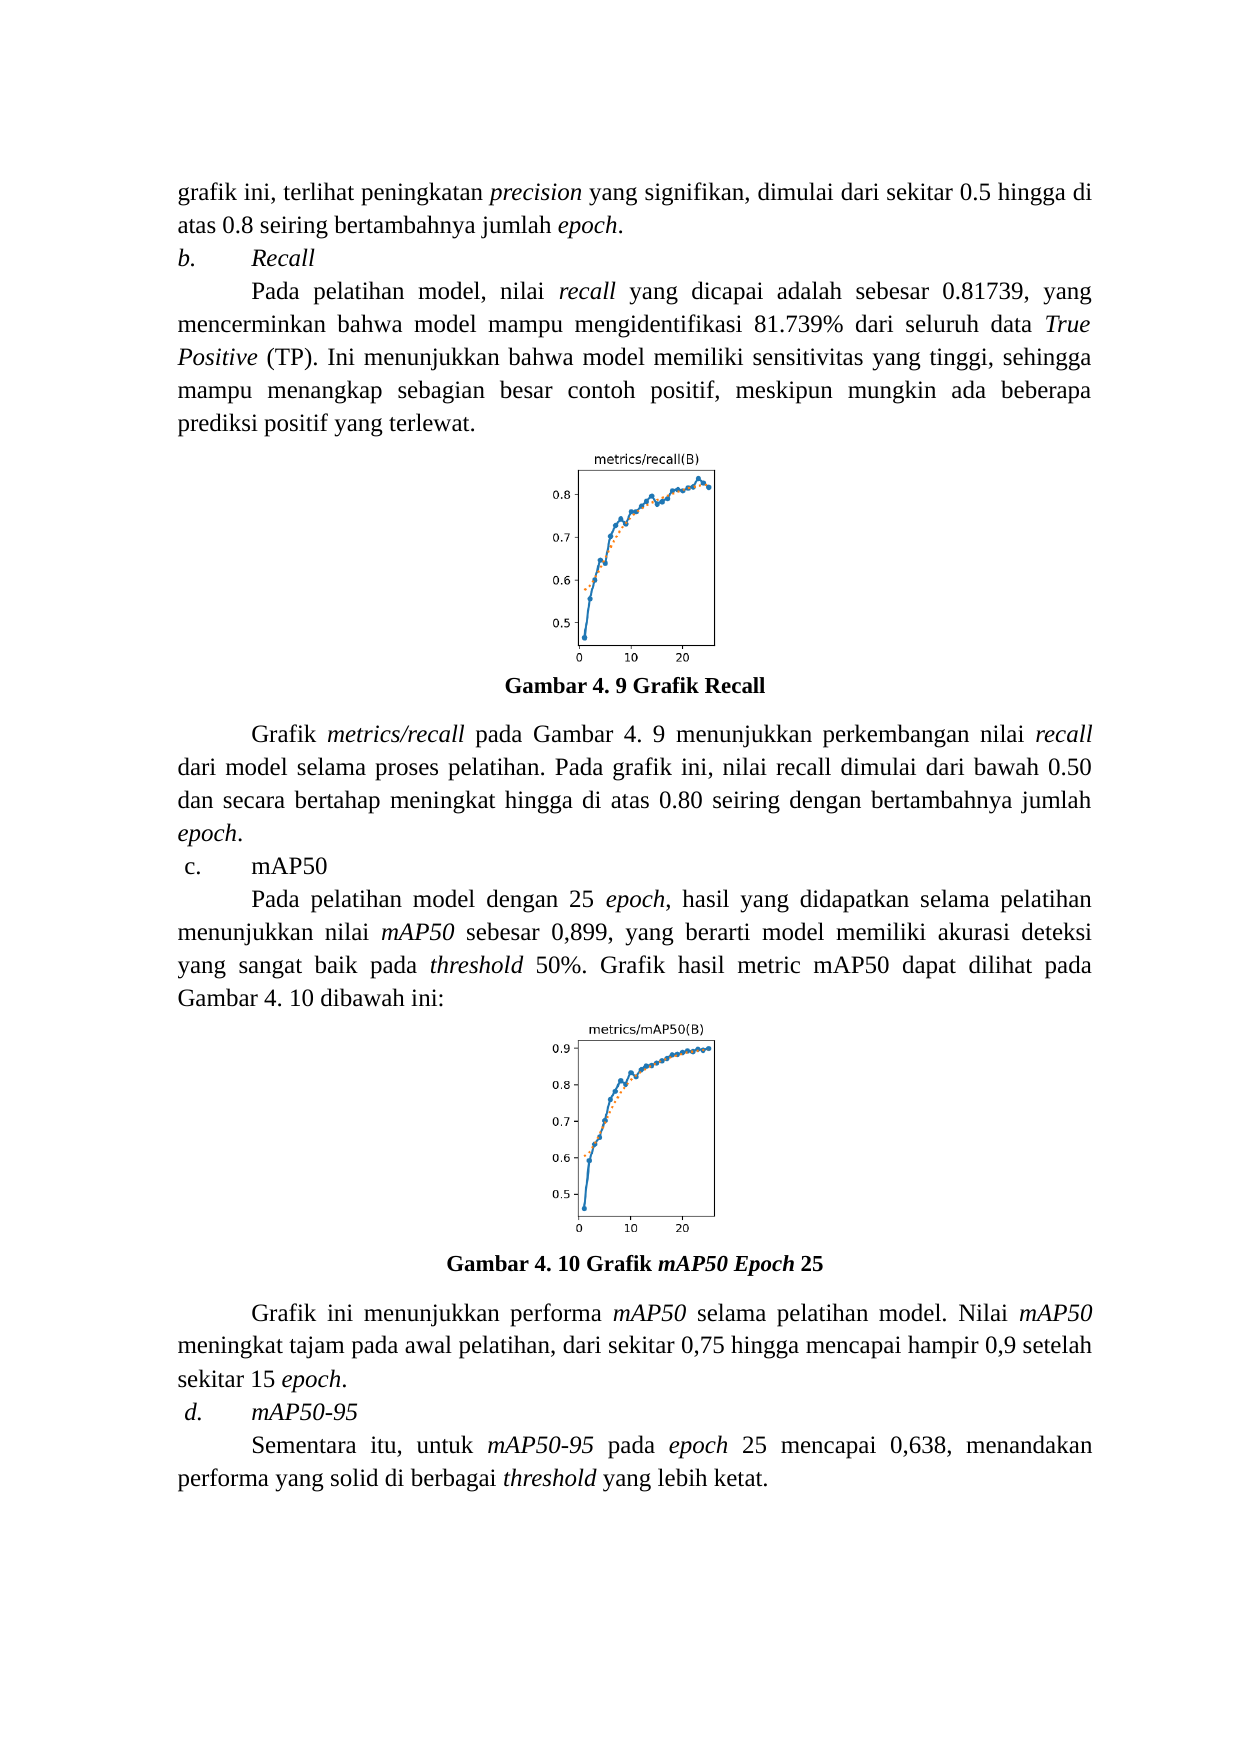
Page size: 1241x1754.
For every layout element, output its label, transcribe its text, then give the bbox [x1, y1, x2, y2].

list mAP50-95 [184, 1397, 1092, 1425]
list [177, 177, 1092, 239]
list Pada pelatihan model dengan 25 epoch, hasil yang didapatkan selama pelatihan menunjukkan nilai mAP50 sebesar 0,899, yang berarti model memiliki akurasi deteksi yang sangat baik pada threshold 50%. Grafik hasil metric mAP50 dapat dilihat pada Gambar 4. 10 dibawah ini: [177, 884, 1092, 1012]
list Pada pelatihan model, nilai recall yang dicapai adalah sebesar 0.81739, yang mencerminkan bahwa model mampu mengidentifikasi 81.739% dari seluruh data True Positive (TP). Ini menunjukkan bahwa model memiliki sensitivitas yang tinggi, sehingga mampu menangkap sebagian besar contoh positif, meskipun mungkin ada beberapa prediksi positif yang terlewat. [177, 276, 1092, 437]
picture [544, 1016, 726, 1247]
list Sementara itu, untuk mAP50-95 pada epoch 25 mencapai 0,638, menandakan performa yang solid di berbagai threshold yang lebih ketat. [177, 1430, 1092, 1491]
text Gambar 4. 9 Grafik Recall [177, 672, 1092, 698]
picture [543, 441, 727, 668]
list mAP50 [184, 851, 1092, 880]
list Grafik metrics/recall pada Gambar 4. 9 menunjukkan perkembangan nilai recall dari model selama proses pelatihan. Pada grafik ini, nilai recall dimulai dari bawah 0.50 dan secara bertahap meningkat hingga di atas 0.80 seiring dengan bertambahnya jumlah epoch. [177, 719, 1092, 847]
list Recall [177, 243, 1092, 272]
text Gambar 4. 10 Grafik mAP50 Epoch 25 [177, 1250, 1092, 1277]
list Grafik ini menunjukkan performa mAP50 selama pelatihan model. Nilai mAP50 meningkat tajam pada awal pelatihan, dari sekitar 0,75 hingga mencapai hampir 0,9 setelah sekitar 15 epoch. [177, 1298, 1092, 1392]
